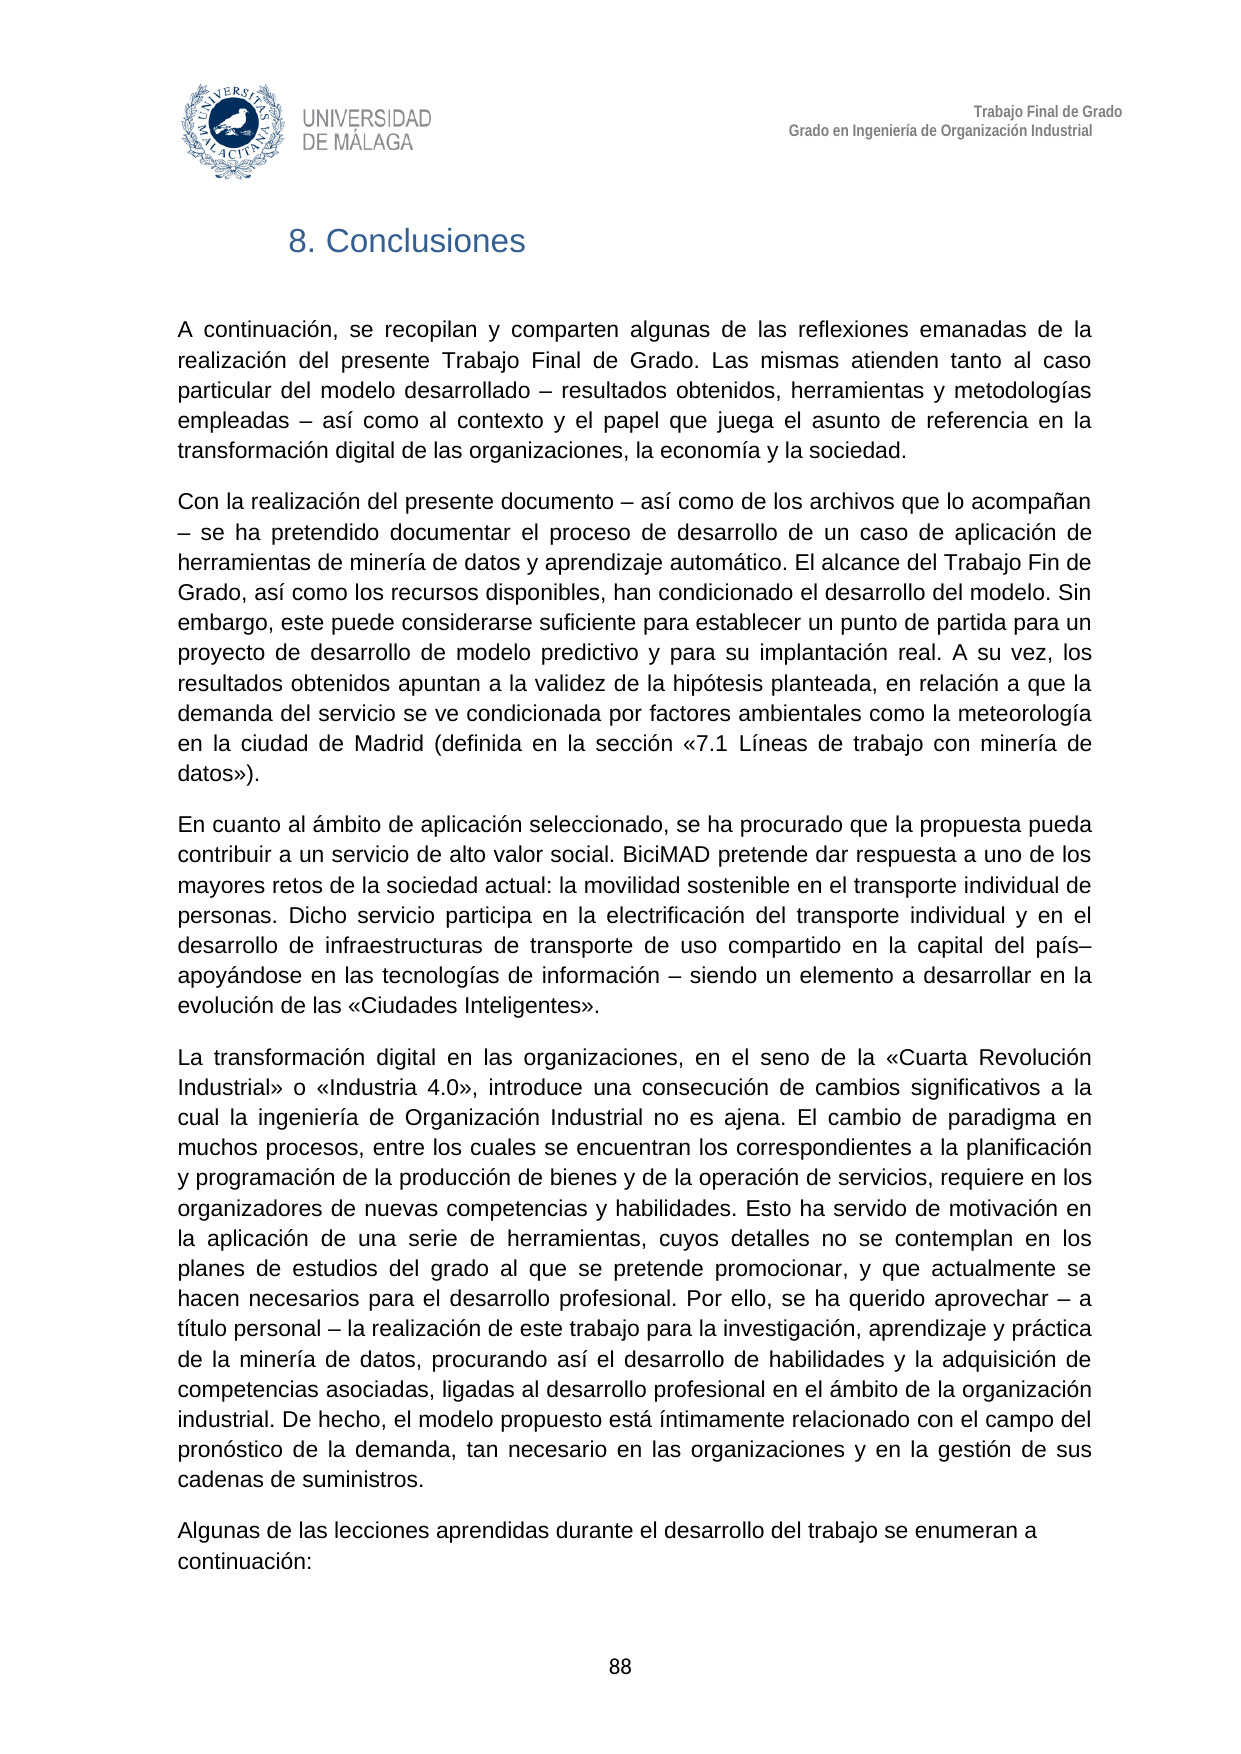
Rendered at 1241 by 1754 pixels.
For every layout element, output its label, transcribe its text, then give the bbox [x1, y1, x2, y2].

picture [176, 73, 444, 185]
text Algunas de las lecciones aprendidas durante el desarrollo del trabajo se enumeran a continuación: [177, 1517, 1093, 1574]
subtitle Conclusiones [288, 221, 1093, 259]
text En cuanto al ámbito de aplicación seleccionado, se ha procurado que la propuesta pueda contribuir a un servicio de alto valor social. BiciMAD pretende dar respuesta a uno de los mayores retos de la sociedad actual: la movilidad sostenible en el transporte individual de personas. Dicho servicio participa en la electrificación del transporte individual y en el desarrollo de infraestructuras de transporte de uso compartido en la capital del país– apoyándose en las tecnologías de información – siendo un elemento a desarrollar en la evolución de las «Ciudades Inteligentes». [177, 811, 1093, 1019]
text Con la realización del presente documento – así como de los archivos que lo acompañan – se ha pretendido documentar el proceso de desarrollo de un caso de aplicación de herramientas de minería de datos y aprendizaje automático. El alcance del Trabajo Fin de Grado, así como los recursos disponibles, han condicionado el desarrollo del modelo. Sin embargo, este puede considerarse suficiente para establecer un punto de partida para un proyecto de desarrollo de modelo predictivo y para su implantación real. A su vez, los resultados obtenidos apuntan a la validez de la hipótesis planteada, en relación a que la demanda del servicio se ve condicionada por factores ambientales como la meteorología en la ciudad de Madrid (definida en la sección «7.1 Líneas de trabajo con minería de datos»). [177, 488, 1093, 786]
text A continuación, se recopilan y comparten algunas de las reflexiones emanadas de la realización del presente Trabajo Final de Grado. Las mismas atienden tanto al caso particular del modelo desarrollado – resultados obtenidos, herramientas y metodologías empleadas – así como al contexto y el papel que juega el asunto de referencia en la transformación digital de las organizaciones, la economía y la sociedad. [177, 316, 1093, 463]
text La transformación digital en las organizaciones, en el seno de la «Cuarta Revolución Industrial» o «Industria 4.0», introduce una consecución de cambios significativos a la cual la ingeniería de Organización Industrial no es ajena. El cambio de paradigma en muchos procesos, entre los cuales se encuentran los correspondientes a la planificación y programación de la producción de bienes y de la operación de servicios, requiere en los organizadores de nuevas competencias y habilidades. Esto ha servido de motivación en la aplicación de una serie de herramientas, cuyos detalles no se contemplan en los planes de estudios del grado al que se pretende promocionar, y que actualmente se hacen necesarios para el desarrollo profesional. Por ello, se ha querido aprovechar – a título personal – la realización de este trabajo para la investigación, aprendizaje y práctica de la minería de datos, procurando así el desarrollo de habilidades y la adquisición de competencias asociadas, ligadas al desarrollo profesional en el ámbito de la organización industrial. De hecho, el modelo propuesto está íntimamente relacionado con el campo del pronóstico de la demanda, tan necesario en las organizaciones y en la gestión de sus cadenas de suministros. [177, 1043, 1093, 1493]
